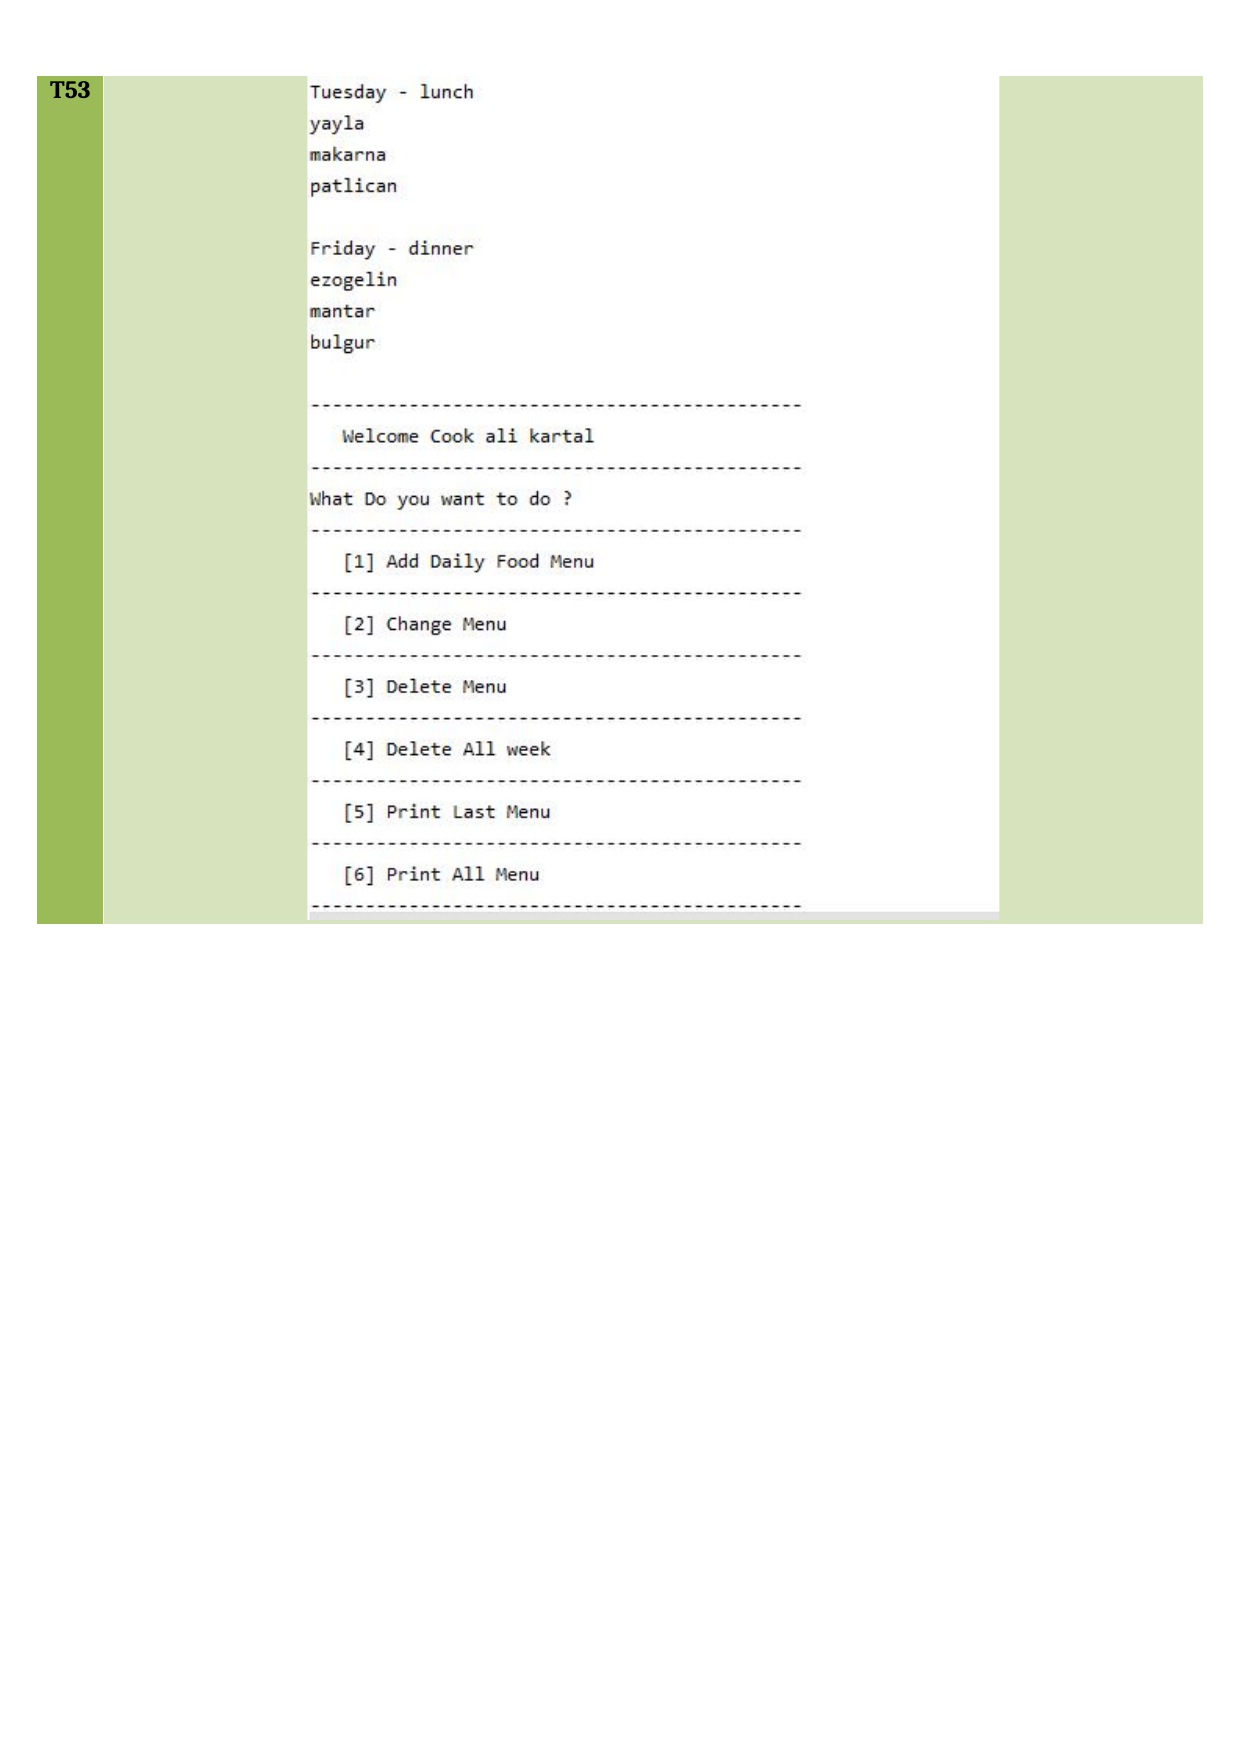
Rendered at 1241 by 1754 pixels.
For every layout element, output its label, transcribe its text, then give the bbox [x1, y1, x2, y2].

picture [307, 76, 1000, 920]
table_cell [104, 76, 1203, 924]
table_cell T53 [37, 76, 103, 924]
